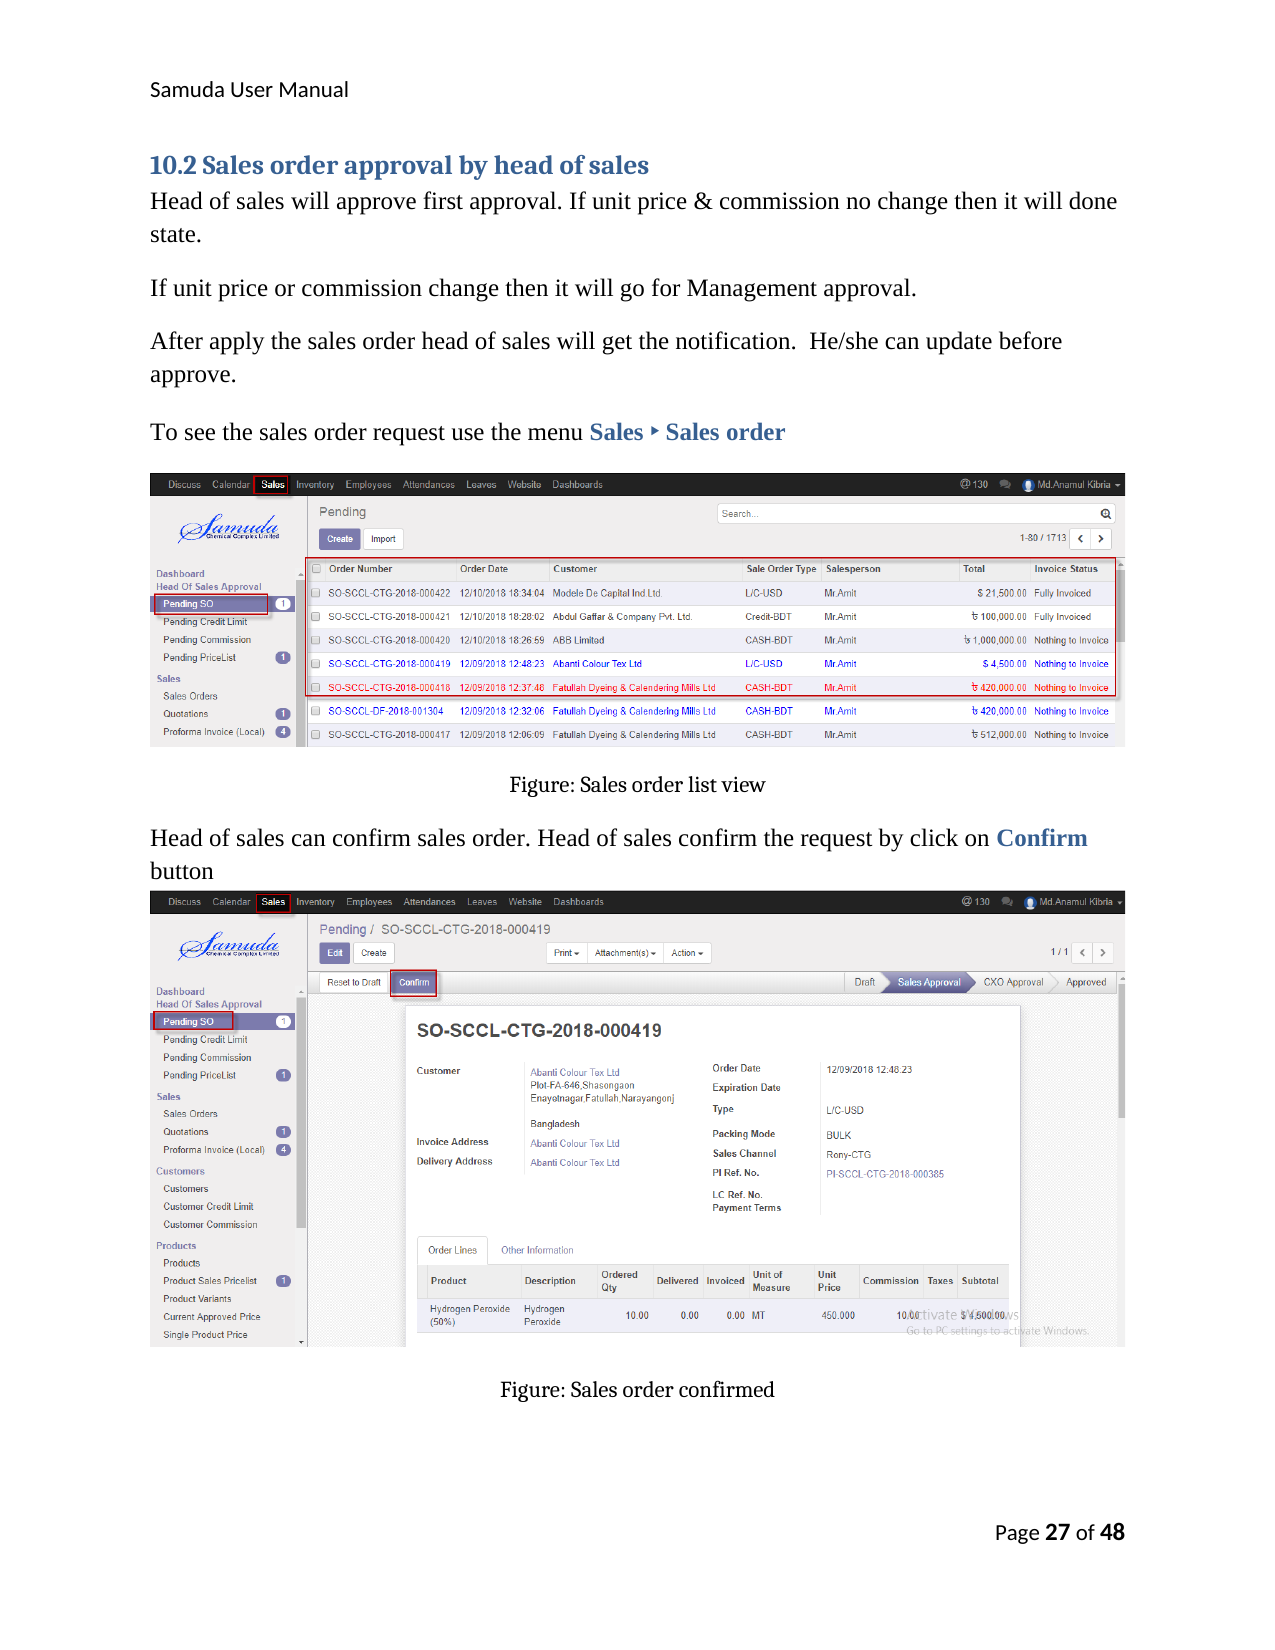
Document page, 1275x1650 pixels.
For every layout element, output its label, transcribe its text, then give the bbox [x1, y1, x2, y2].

text Head of sales can confirm sales order. Head of sales confirm the request by click on Confirm button [150, 823, 1125, 889]
text Head of sales will approve first approval. If unit price & commission no change then it will done state. [150, 186, 1125, 247]
text After apply the sales order head of sales will get the notification. He/she can update before approve. [150, 326, 1125, 388]
text To see the sales order request use the menu Sales ‣ Sales order [150, 413, 650, 447]
text To see the sales order request use the menu Sales ‣ Sales order [659, 413, 1125, 447]
text Figure: Sales order list view [150, 772, 1125, 798]
picture [150, 889, 1125, 1347]
text If unit price or commission change then it will go for Management approval. [150, 273, 1125, 301]
text Figure: Sales order confirmed [150, 1377, 1125, 1403]
picture [150, 473, 1125, 747]
subtitle 10.2 Sales order approval by head of sales [150, 150, 1125, 181]
